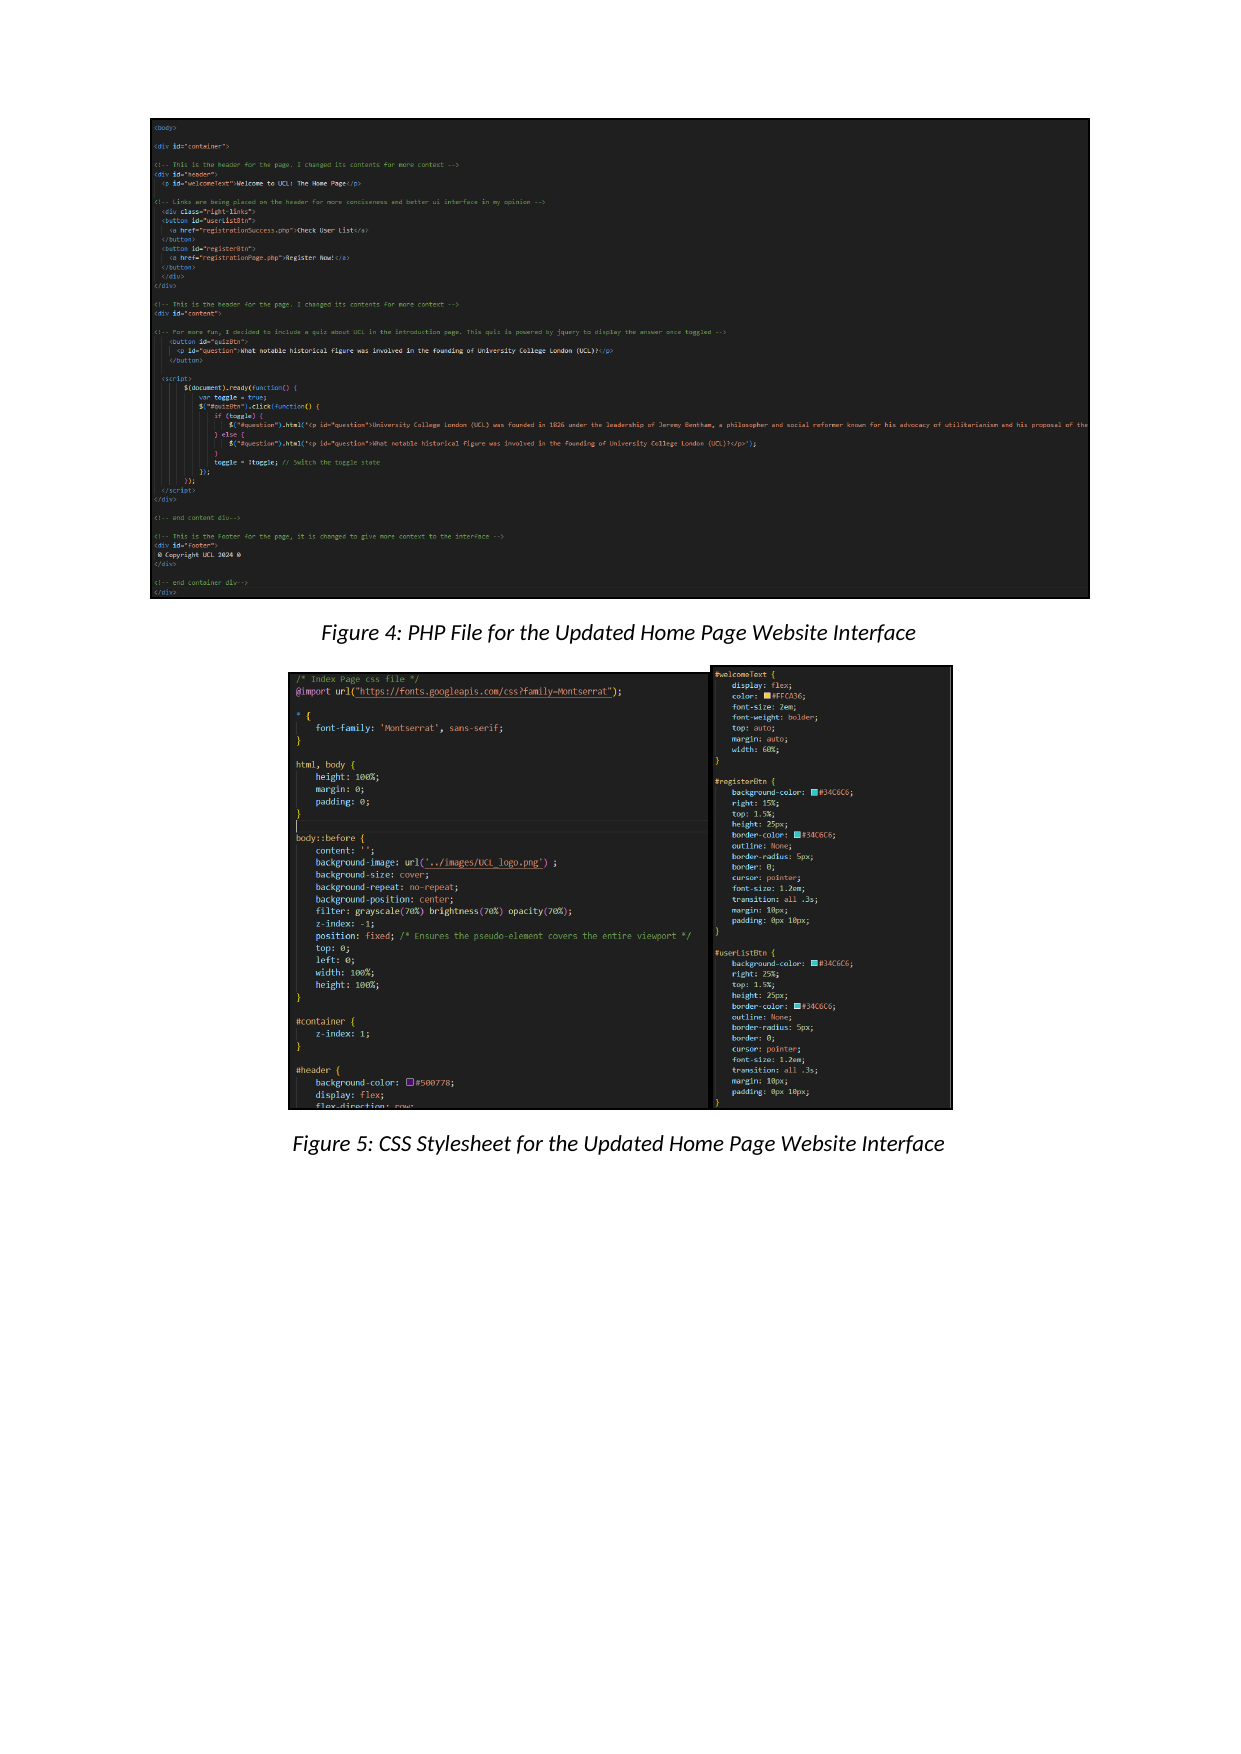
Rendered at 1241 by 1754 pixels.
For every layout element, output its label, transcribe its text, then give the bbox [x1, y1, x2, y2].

picture [290, 674, 708, 1108]
text Figure 4: PHP File for the Updated Home Page Website Interface [150, 618, 1090, 646]
picture [152, 120, 1088, 597]
picture [713, 667, 951, 1108]
text Figure 5: CSS Stylesheet for the Updated Home Page Website Interface [150, 1129, 1090, 1157]
